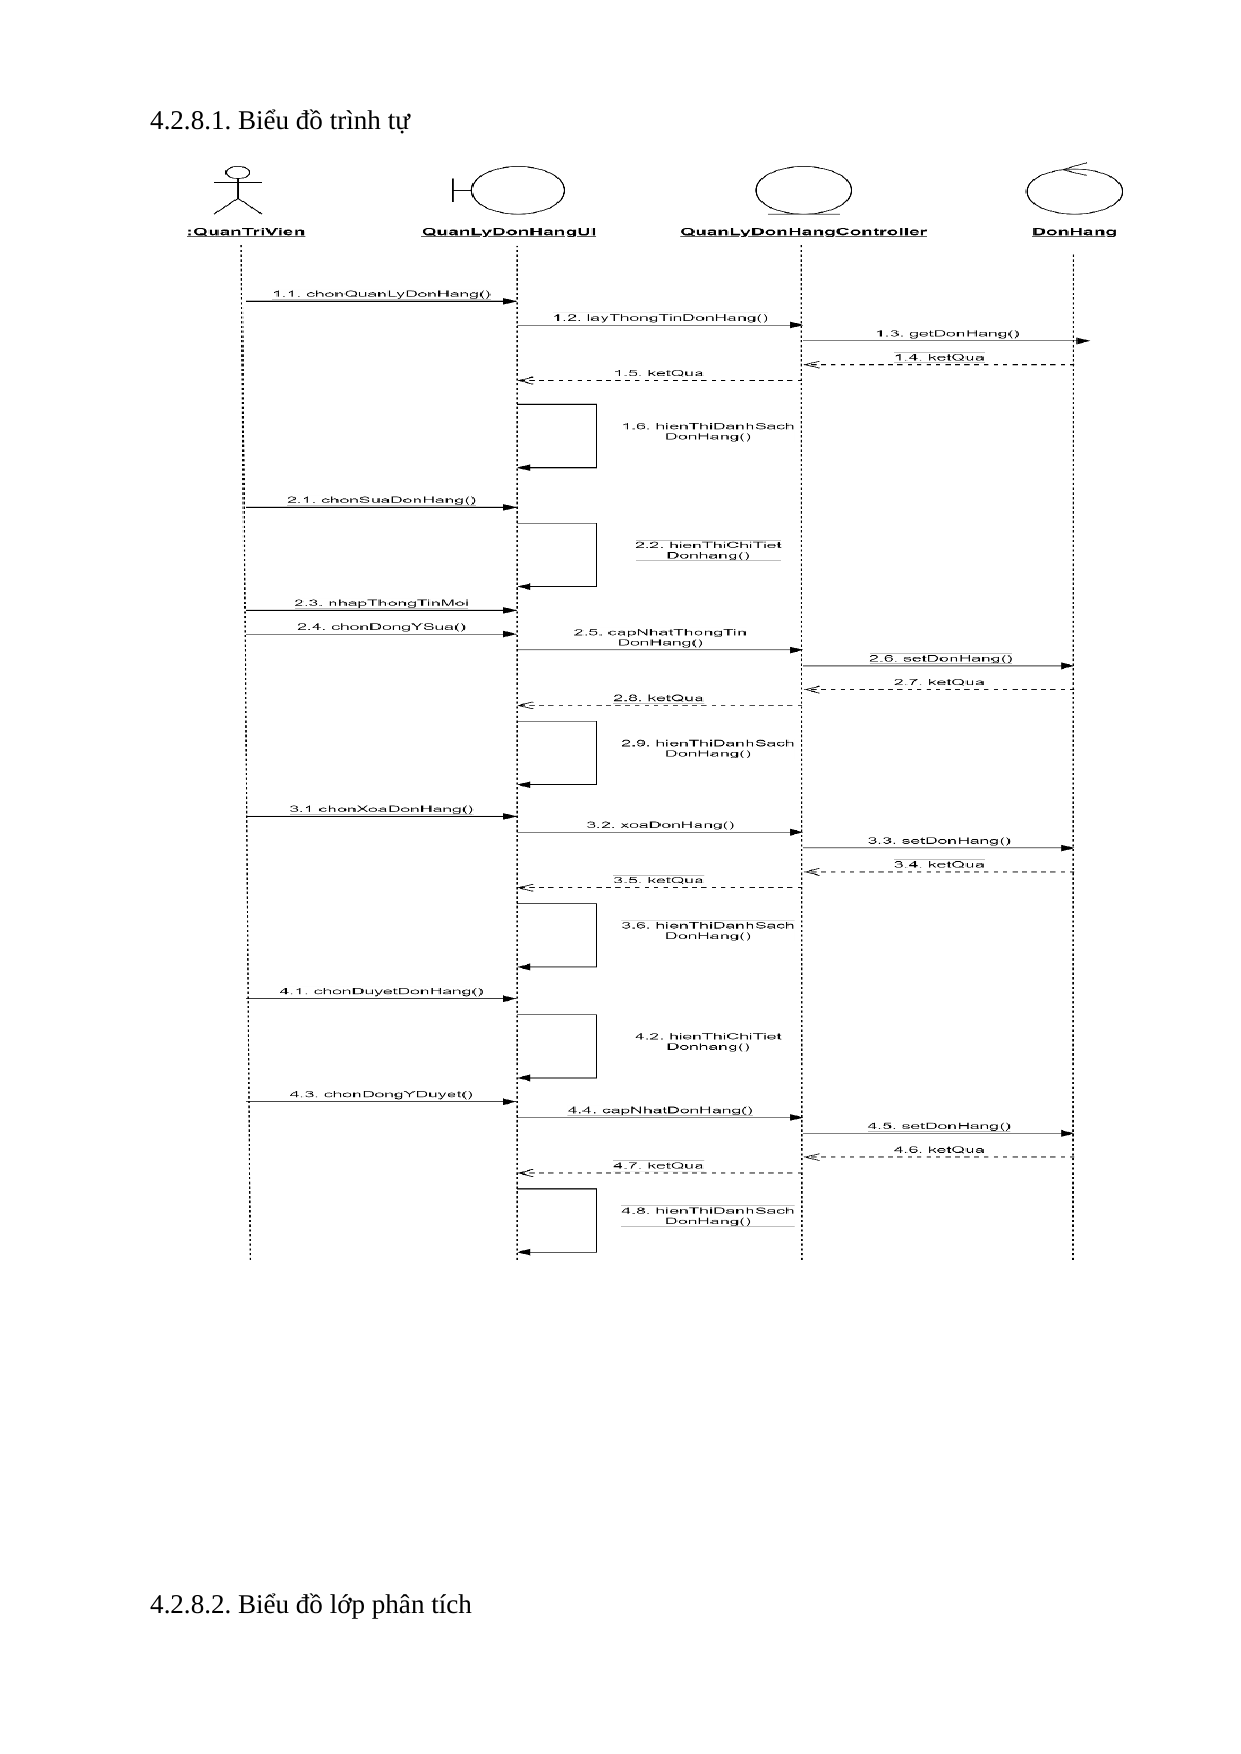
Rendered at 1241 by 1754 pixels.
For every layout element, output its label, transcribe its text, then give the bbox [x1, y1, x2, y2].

picture [150, 154, 1154, 1269]
text 4.2.8.1. Biểu đồ trình tự [150, 104, 1112, 135]
text 4.2.8.2. Biểu đồ lớp phân tích [150, 1588, 1112, 1619]
